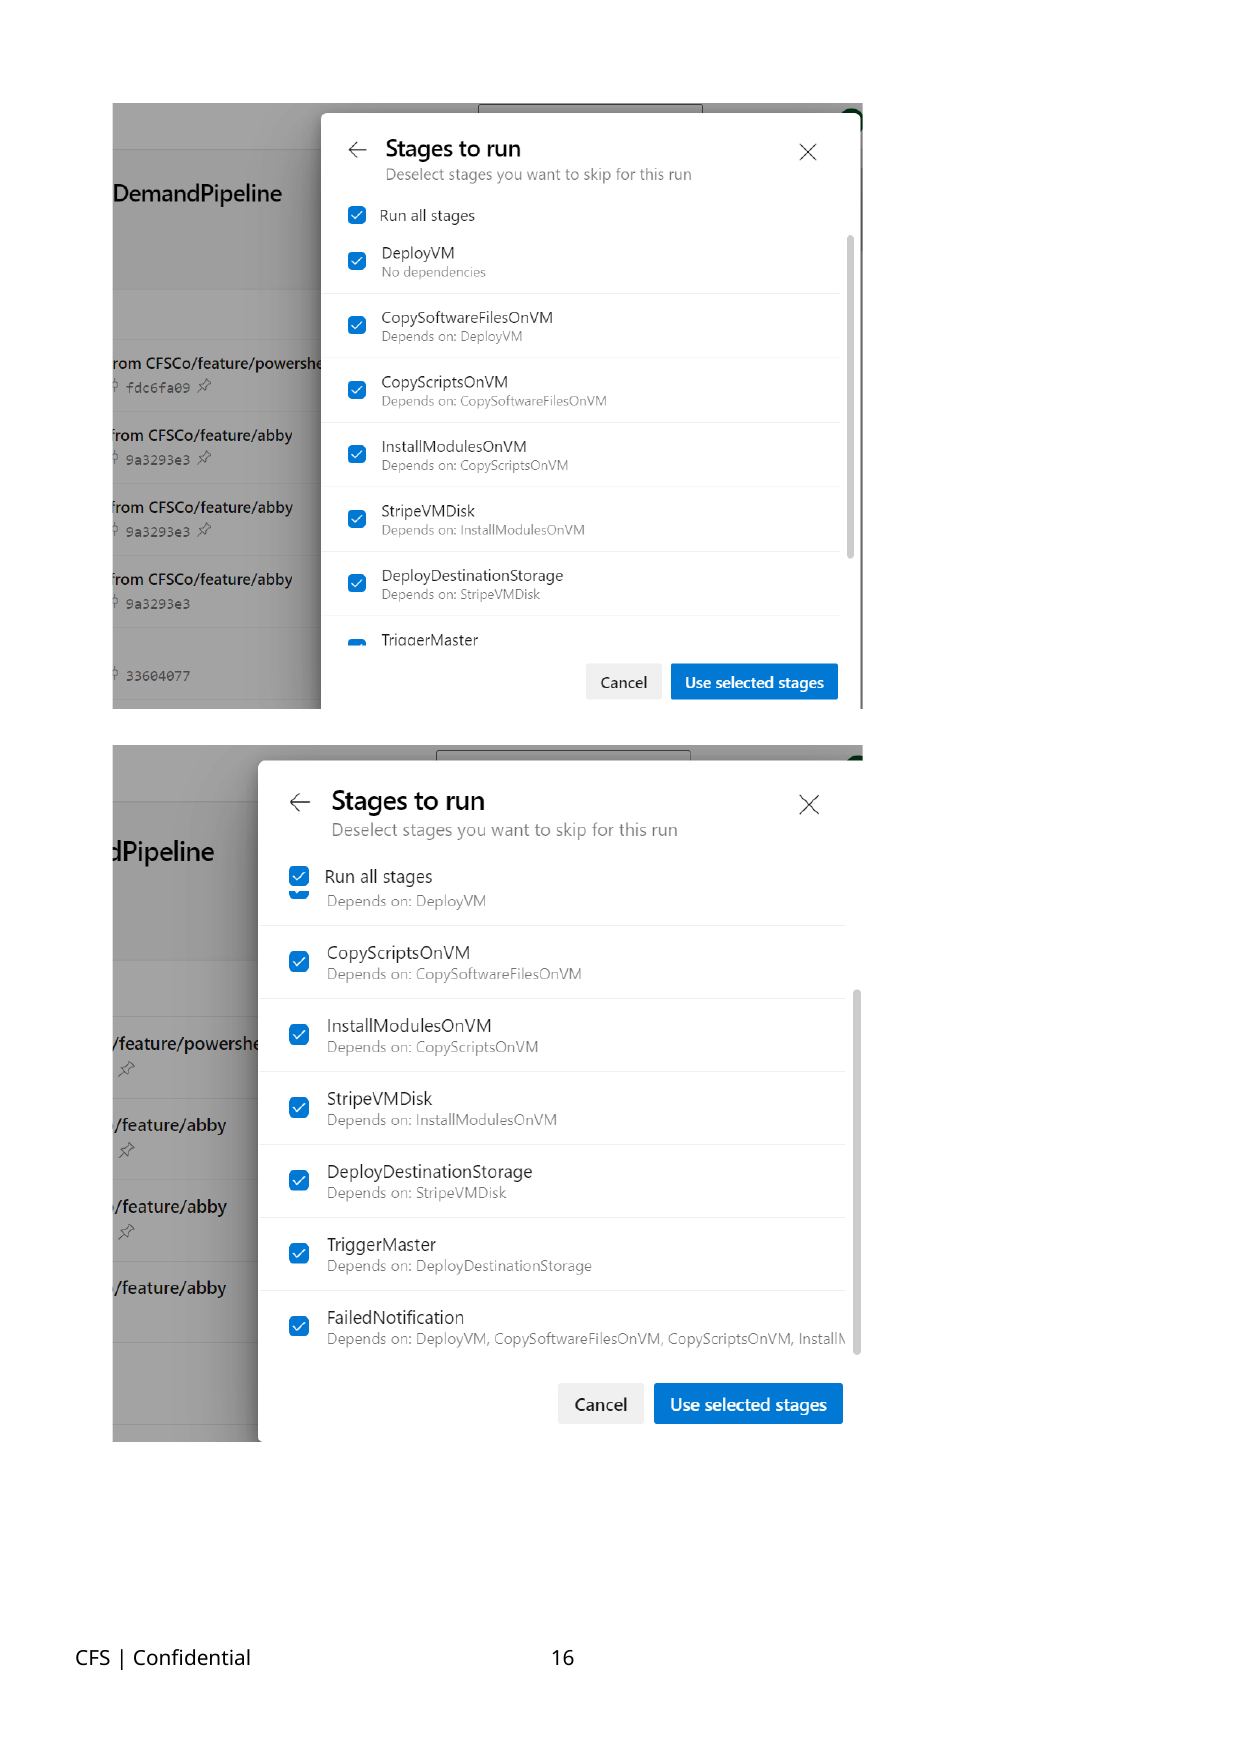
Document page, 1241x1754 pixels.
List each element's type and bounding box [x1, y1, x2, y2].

picture [112, 103, 863, 709]
picture [112, 745, 863, 1442]
